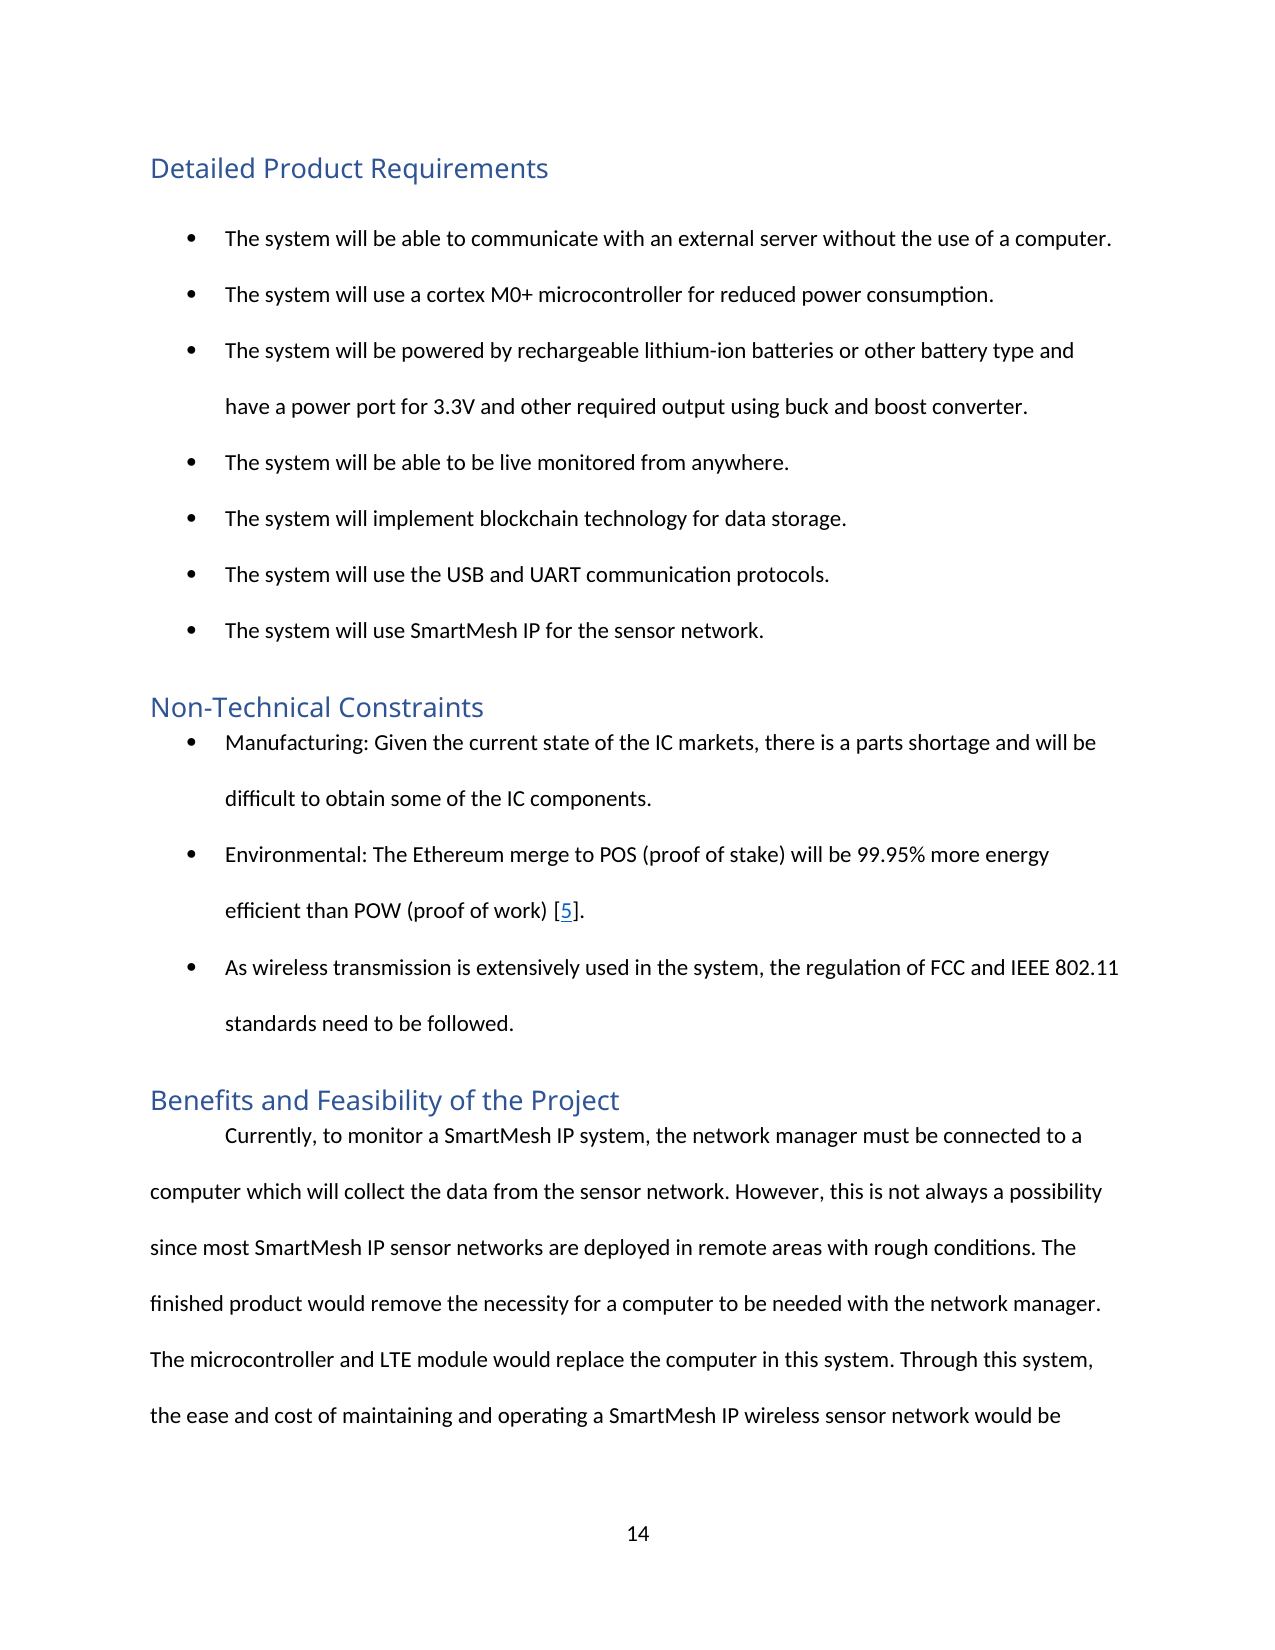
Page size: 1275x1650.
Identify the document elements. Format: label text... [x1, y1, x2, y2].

subtitle Non-Technical Constraints [150, 689, 1125, 726]
list The system will use a cortex M0+ microcontroller for reduced power consumption. [187, 280, 1125, 308]
list The system will use the USB and UART communication protocols. [187, 560, 1125, 588]
subtitle Detailed Product Requirements [150, 150, 1125, 187]
list Manufacturing: Given the current state of the IC markets, there is a parts shortage and will be difficult to obtain some of the IC components. [187, 728, 1125, 813]
list The system will be powered by rechargeable lithium-ion batteries or other battery type and have a power port for 3.3V and other required output using buck and boost converter. [187, 336, 1125, 420]
subtitle Benefits and Feasibility of the Project [150, 1081, 1125, 1118]
list The system will implement blockchain technology for data storage. [187, 504, 1125, 532]
list The system will be able to communicate with an external server without the use of a computer. [187, 224, 1125, 252]
list Environmental: The Ethereum merge to POS (proof of stake) will be 99.95% more energy efficient than POW (proof of work) [5]. [187, 841, 1125, 925]
list The system will use SmartMesh IP for the sensor network. [187, 616, 1125, 644]
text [150, 1121, 1125, 1429]
list The system will be able to be live monitored from anywhere. [187, 448, 1125, 476]
list As wireless transmission is extensively used in the system, the regulation of FCC and IEEE 802.11 standards need to be followed. [187, 953, 1125, 1037]
